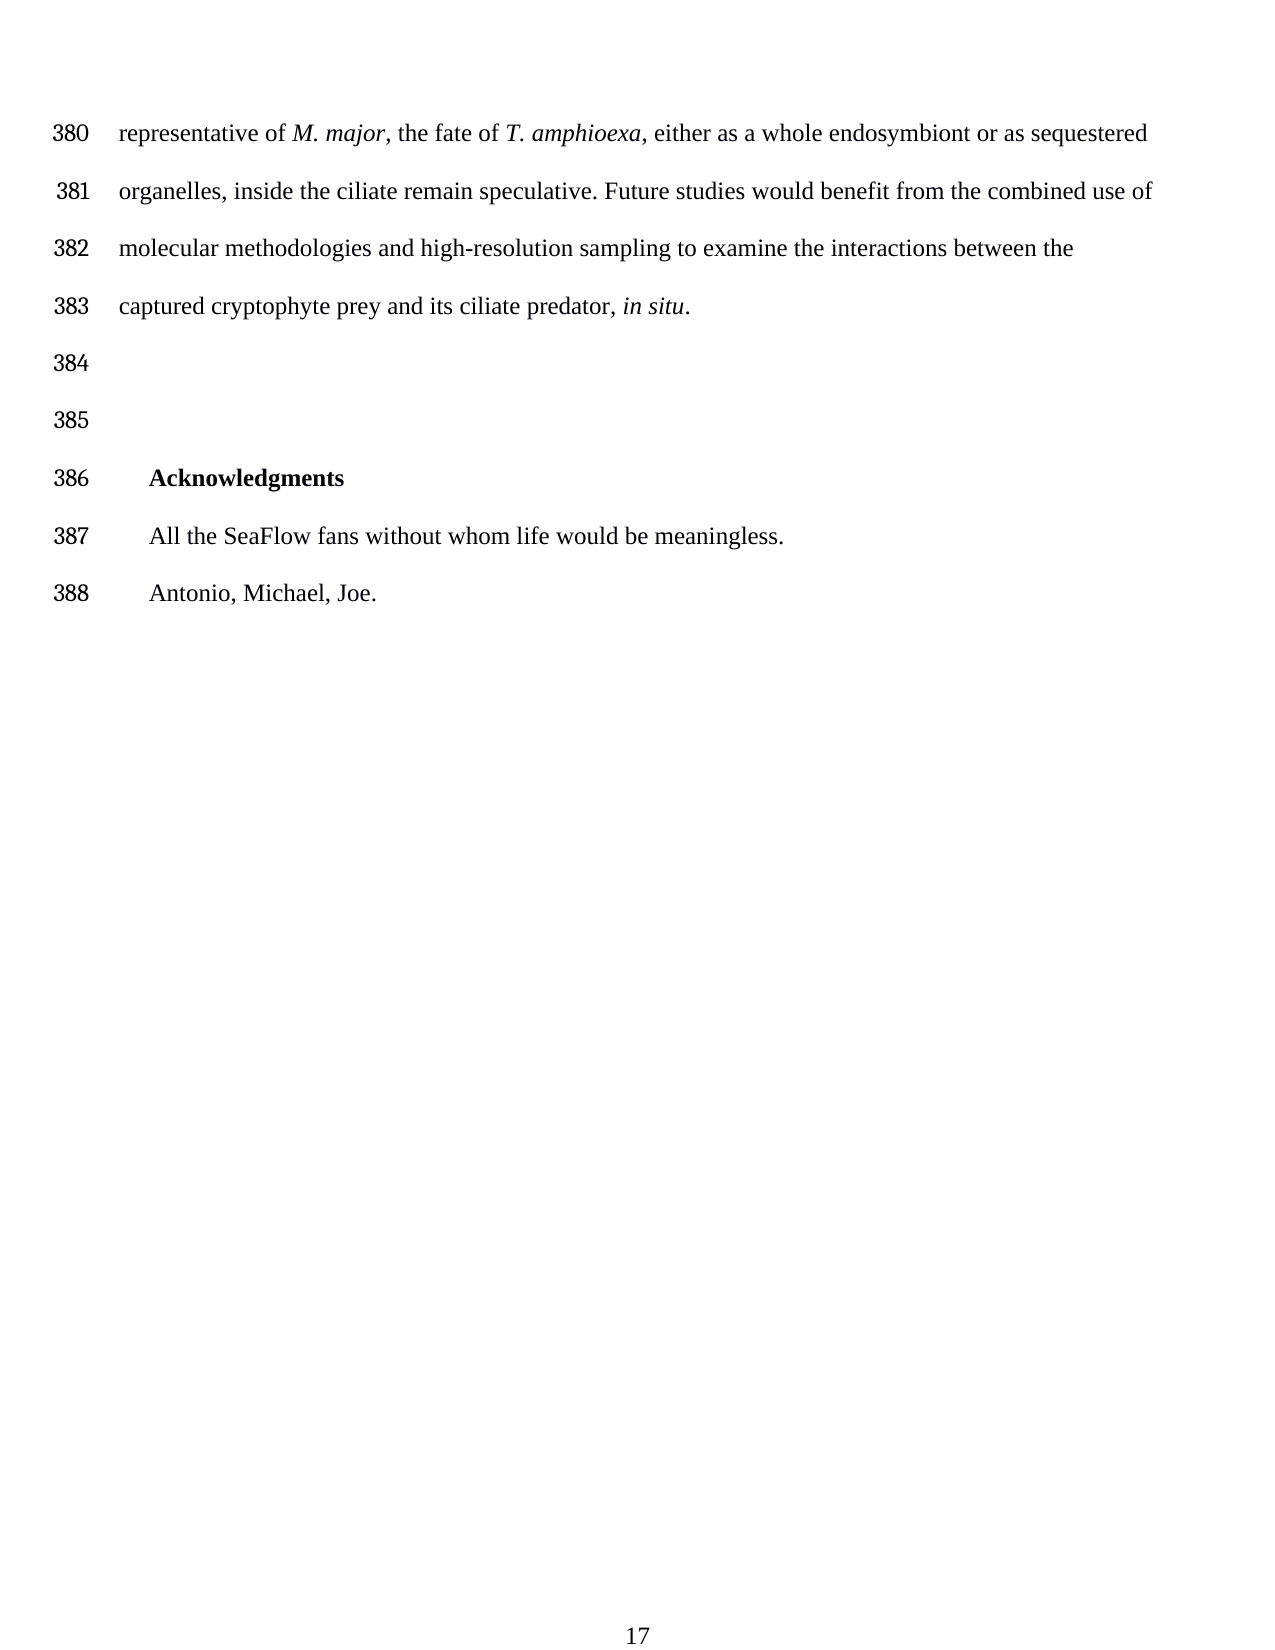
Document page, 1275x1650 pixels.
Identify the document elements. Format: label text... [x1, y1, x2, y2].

text Antonio, Michael, Joe. [118, 578, 1156, 607]
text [118, 118, 1156, 320]
text Acknowledgments [118, 463, 1156, 492]
text All the SeaFlow fans without whom life would be meaningless. [118, 521, 1156, 550]
